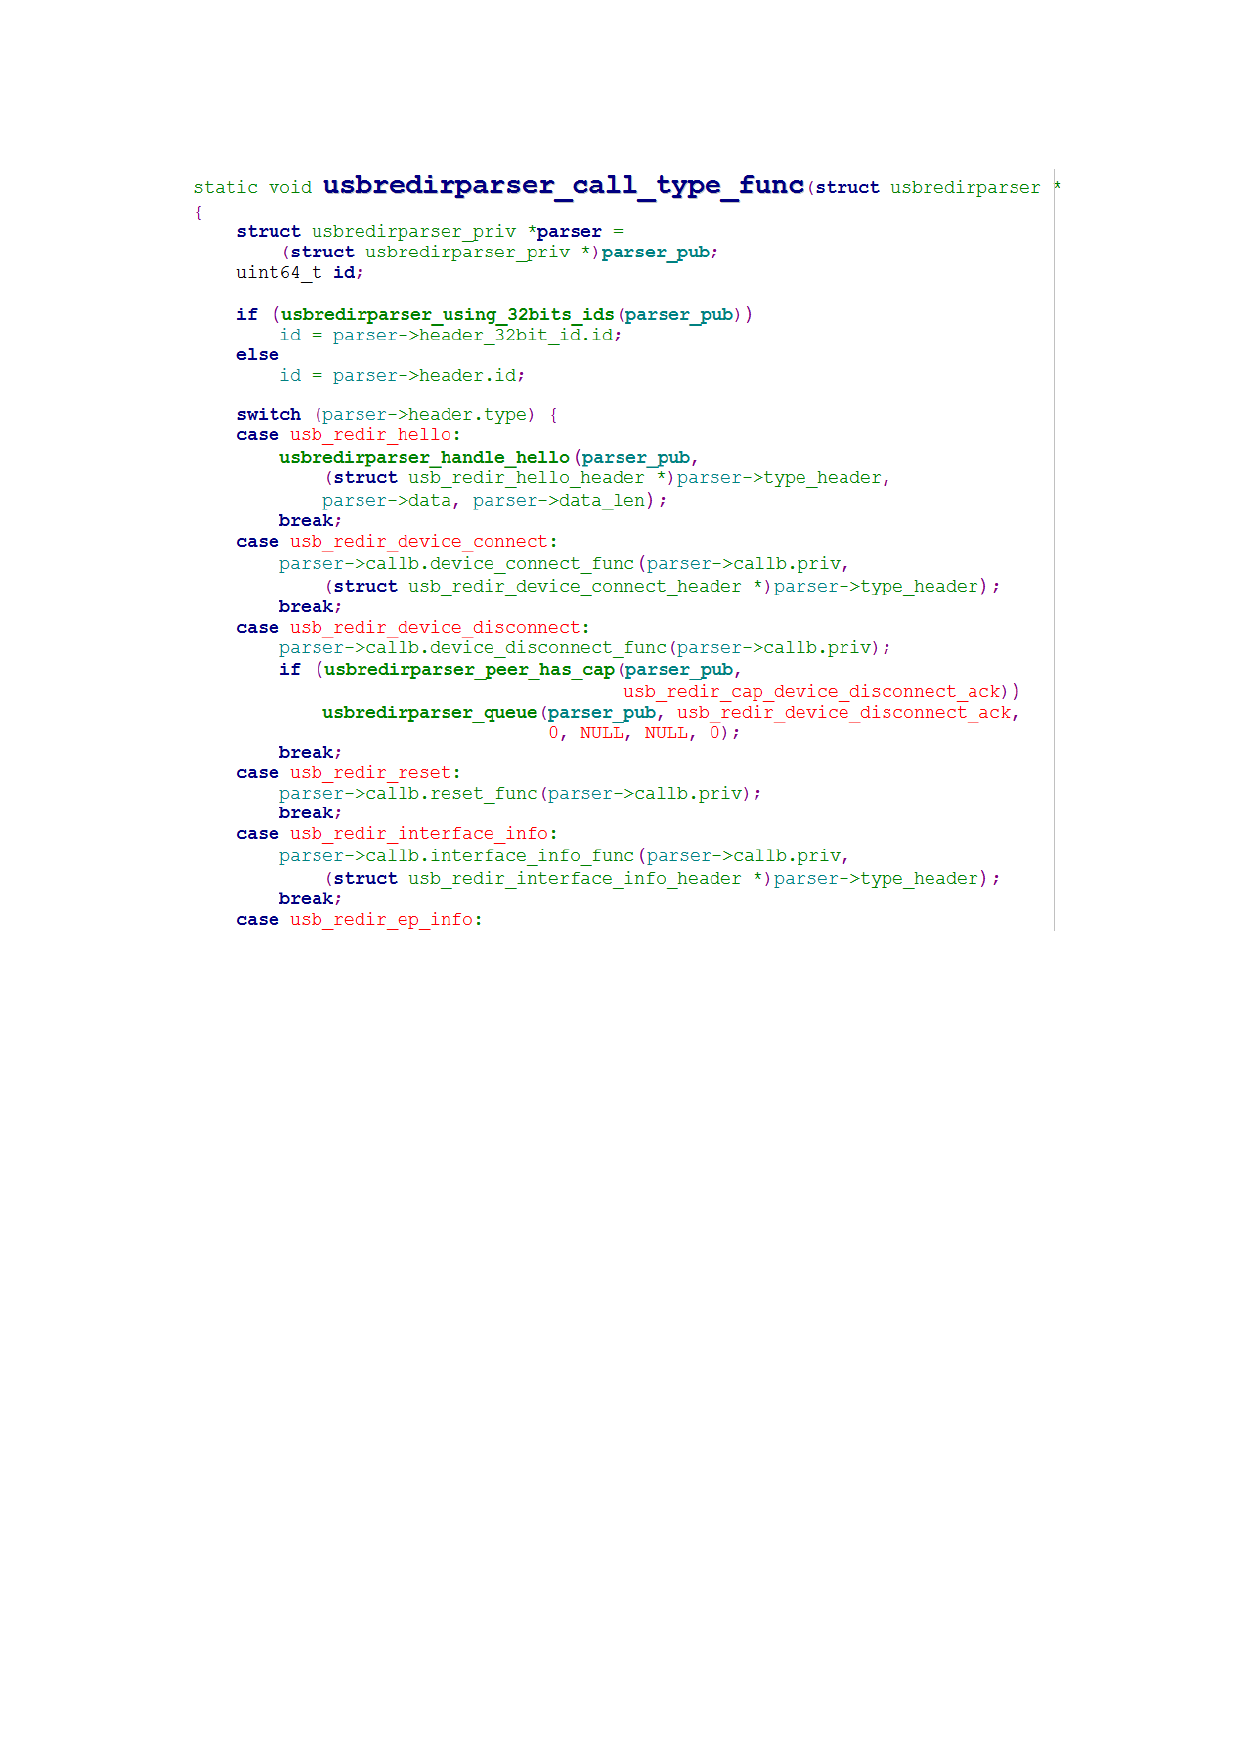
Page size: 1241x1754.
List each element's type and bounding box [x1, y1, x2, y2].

picture [187, 169, 1061, 935]
